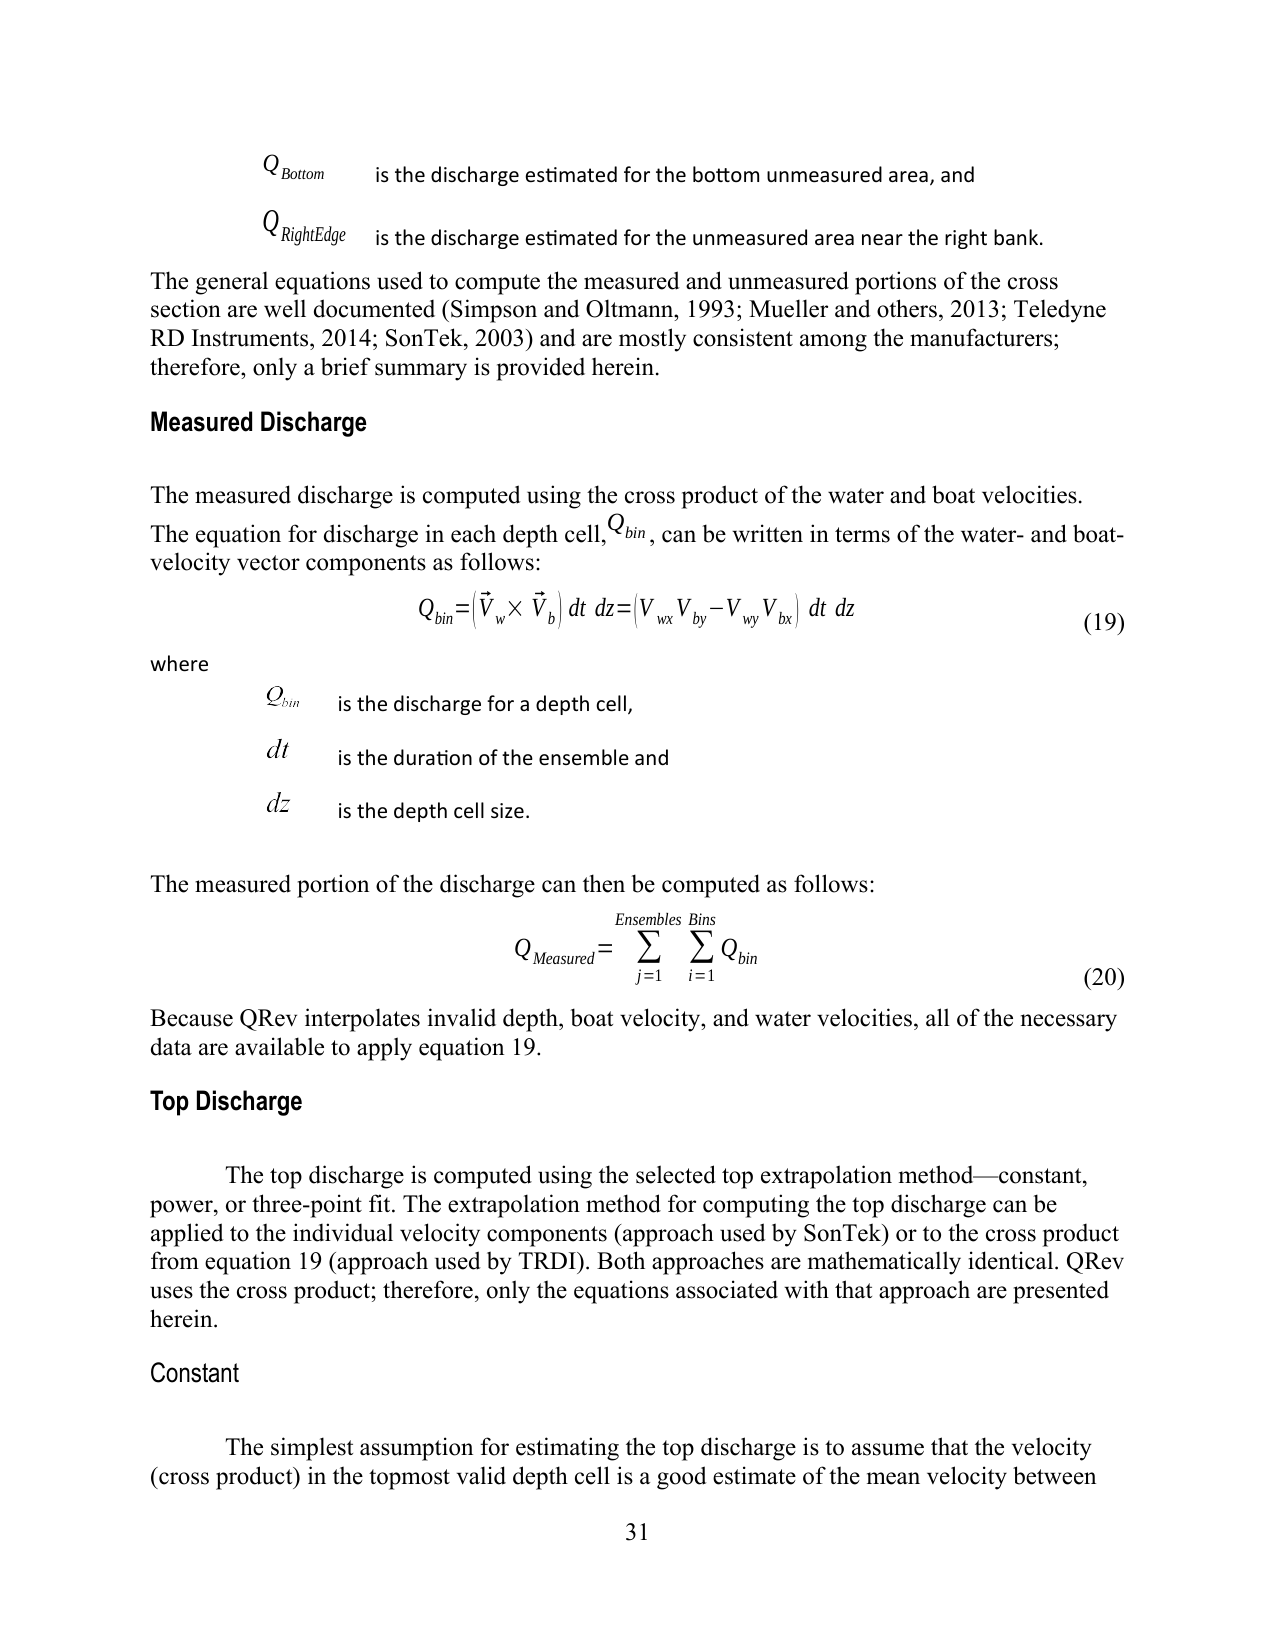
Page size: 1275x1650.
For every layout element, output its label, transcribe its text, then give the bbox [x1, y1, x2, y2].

text Because QRev interpolates invalid depth, boat velocity, and water velocities, all of the necessary data are available to apply equation 19. [150, 1003, 1125, 1061]
subtitle Top Discharge [150, 1086, 1125, 1117]
text The measured portion of the discharge can then be computed as follows: [150, 869, 1125, 898]
text is the duration of the ensemble and [262, 732, 1125, 771]
subtitle Measured Discharge [150, 406, 1125, 437]
text where [150, 649, 1125, 677]
text The top discharge is computed using the selected top extrapolation method—constant, power, or three-point fit. The extrapolation method for computing the top discharge can be applied to the individual velocity components (approach used by SonTek) or to the cross product from equation 19 (approach used by TRDI). Both approaches are mathematically identical. QRev uses the cross product; therefore, only the equations associated with that approach are presented herein. [150, 1160, 1125, 1333]
text The general equations used to compute the measured and unmeasured portions of the cross section are well documented (Simpson and Oltmann, 1993; Mueller and others, 2013; Teledyne RD Instruments, 2014; SonTek, 2003) and are mostly consistent among the manufacturers; therefore, only a brief summary is provided herein. [150, 266, 1125, 381]
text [150, 1432, 1125, 1490]
text is the discharge for a depth cell, [262, 679, 1125, 717]
text is the depth cell size. [262, 785, 1125, 824]
text (20) [150, 910, 1125, 991]
subtitle Constant [150, 1358, 1125, 1389]
text The measured discharge is computed using the cross product of the water and boat velocities. The equation for discharge in each depth cell,, can be written in terms of the water- and boat-velocity vector components as follows: [150, 480, 1125, 576]
text is the discharge estimated for the unmeasured area near the right bank. [262, 203, 1125, 251]
text (19) [150, 589, 1125, 636]
text is the discharge estimated for the bottom unmeasured area, and [262, 150, 1125, 188]
